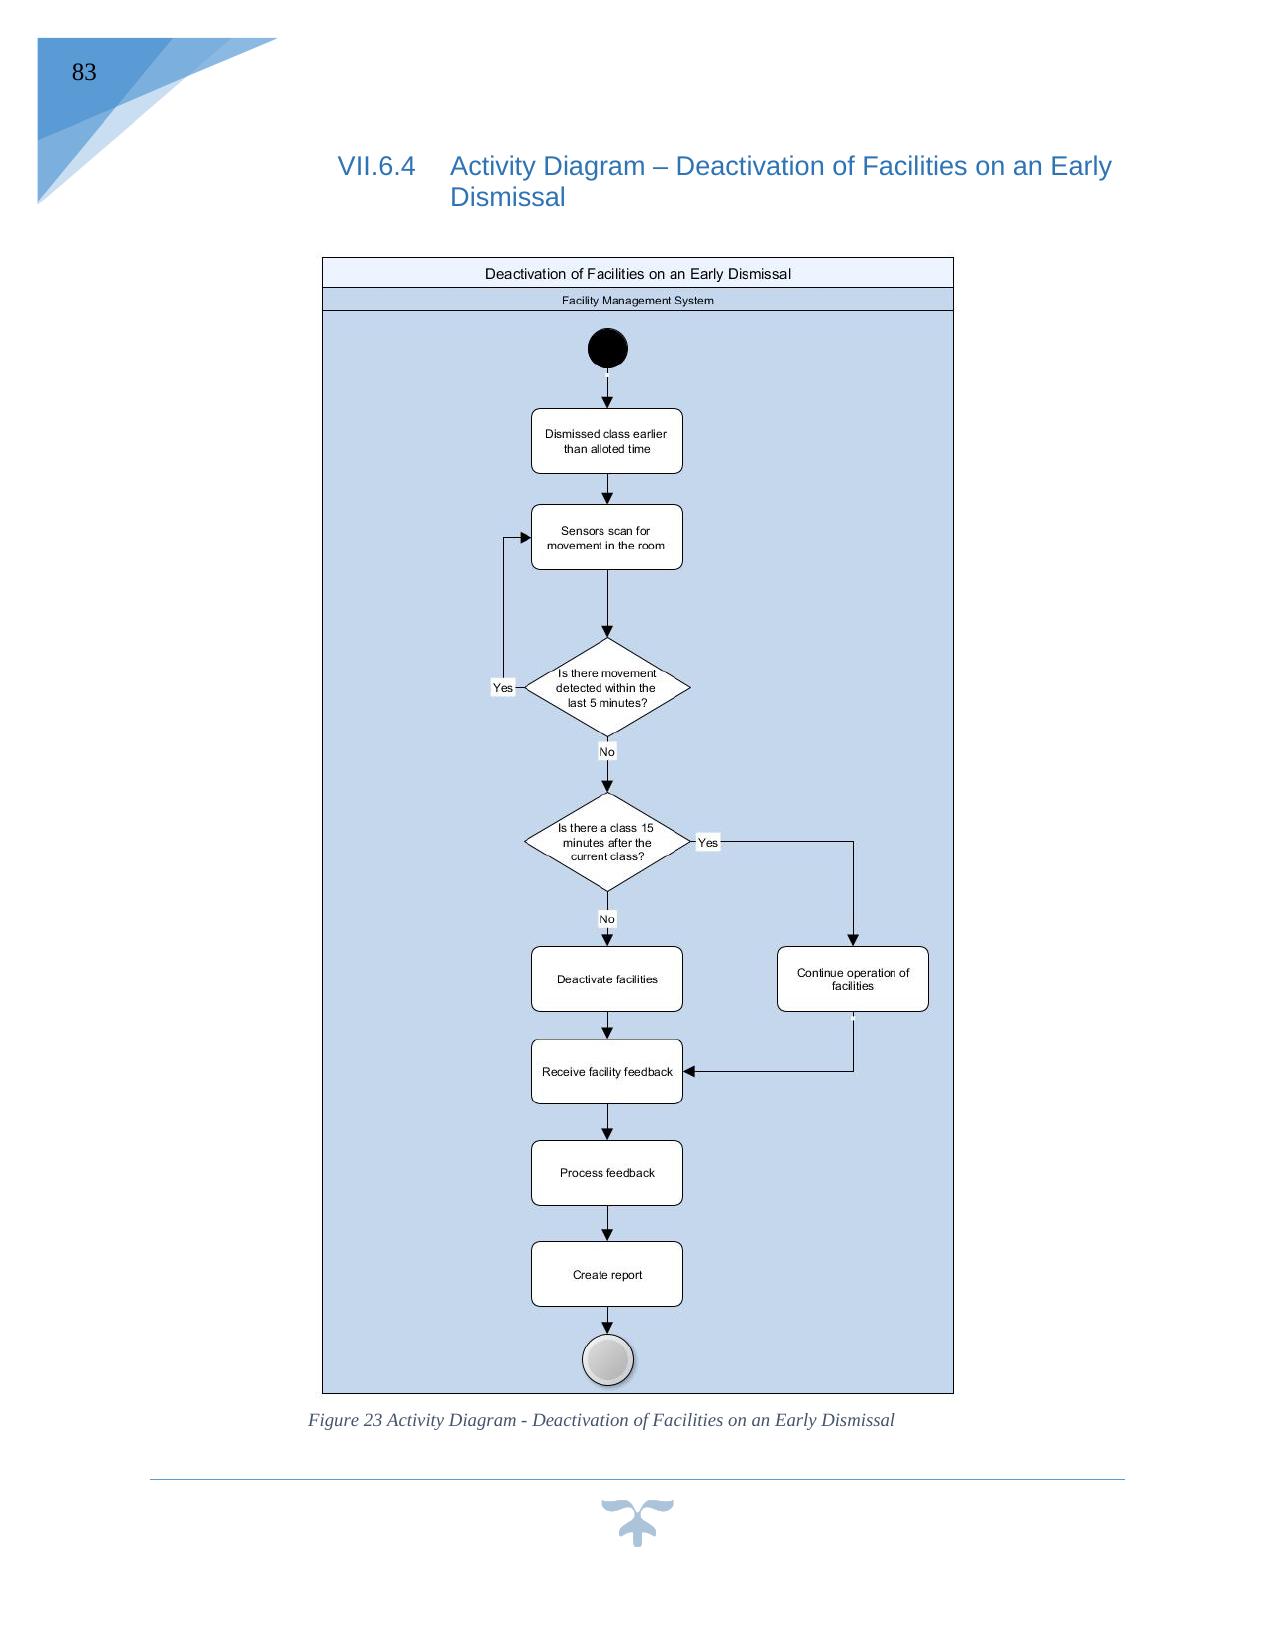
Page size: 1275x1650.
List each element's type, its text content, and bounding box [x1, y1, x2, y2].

picture [37, 37, 279, 206]
subtitle Activity Diagram – Deactivation of Facilities on an Early Dismissal [337, 150, 1125, 212]
picture [307, 242, 964, 1404]
